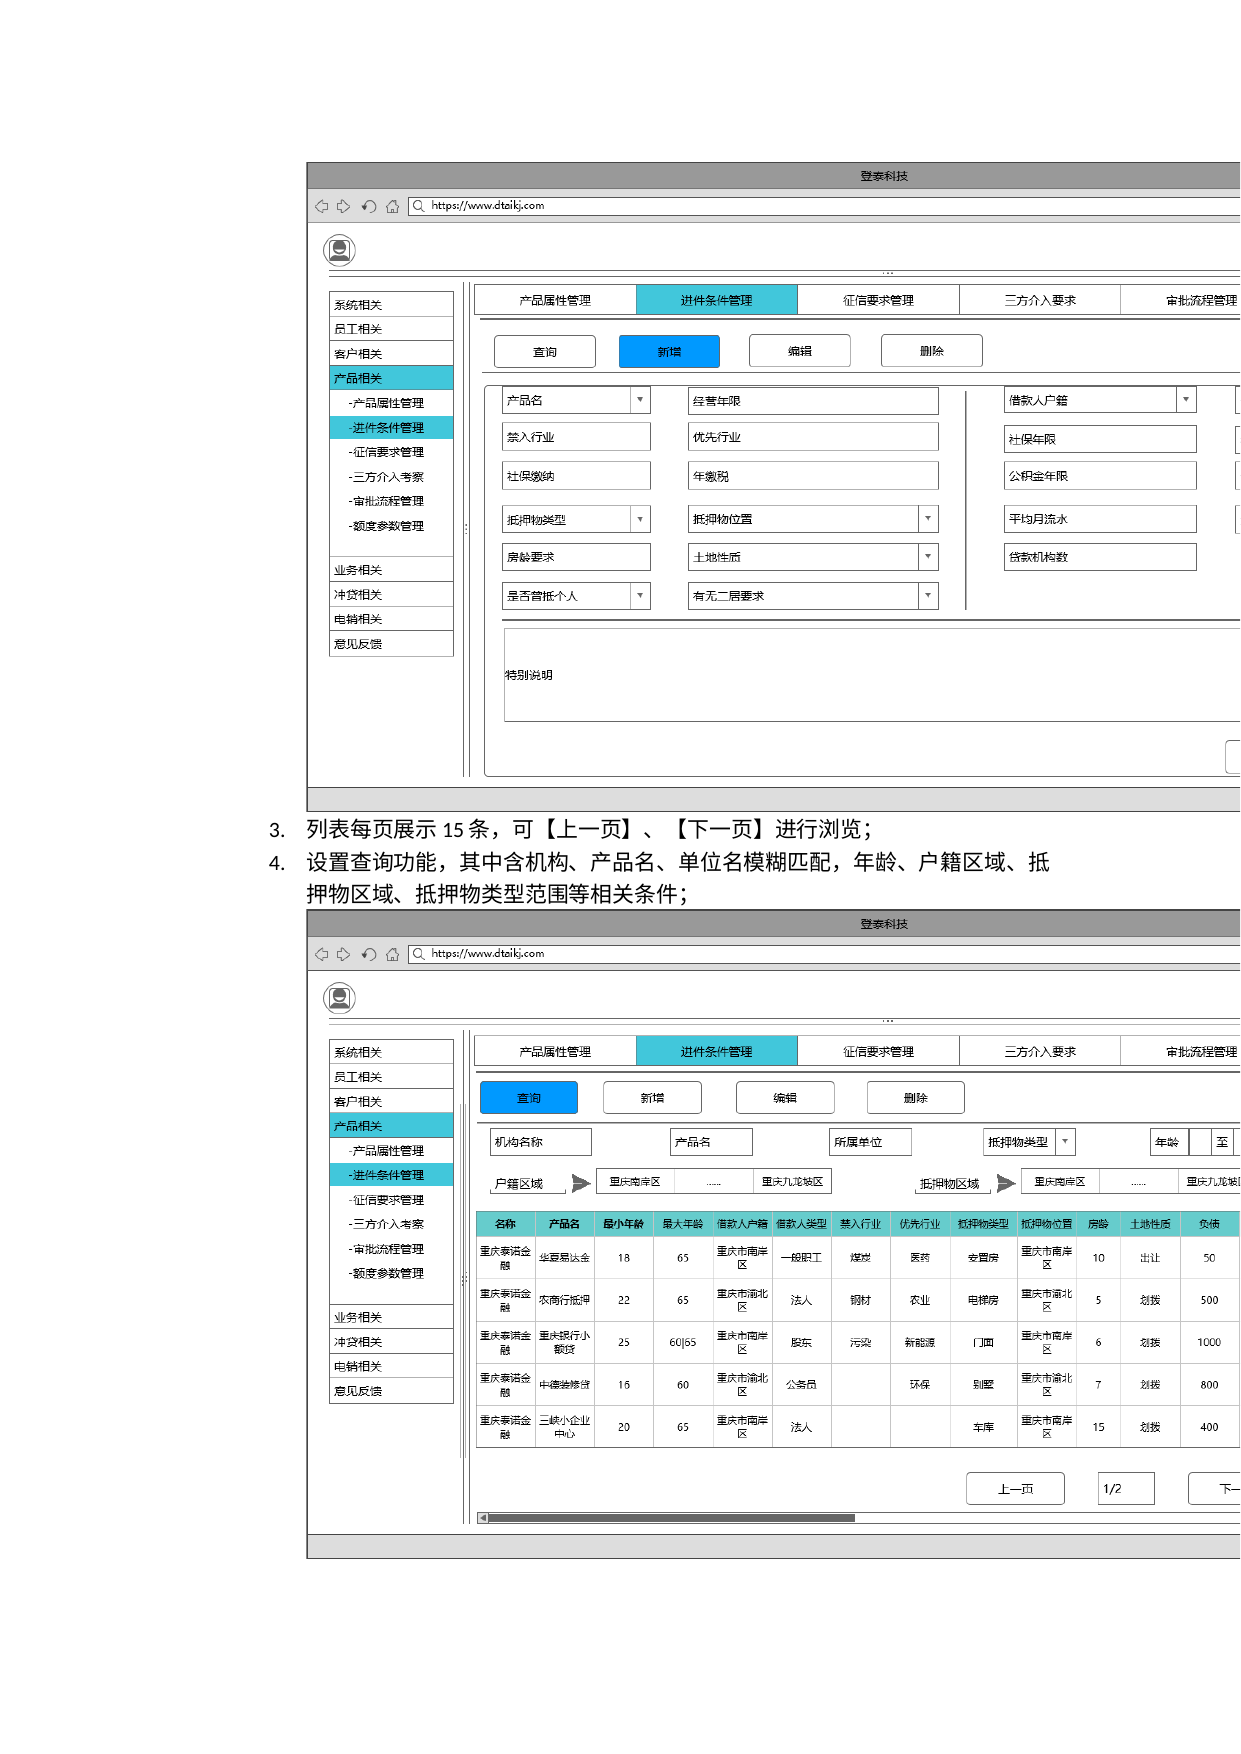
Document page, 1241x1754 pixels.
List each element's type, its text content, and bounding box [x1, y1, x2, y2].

picture [306, 909, 1241, 1559]
list 设置查询功能，其中含机构、产品名、单位名模糊匹配，年龄、户籍区域、抵押物区域、抵押物类型范围等相关条件； [269, 844, 1053, 909]
list 列表每页展示15条，可【上一页】、【下一页】进行浏览； [269, 812, 1053, 844]
picture [306, 162, 1241, 812]
